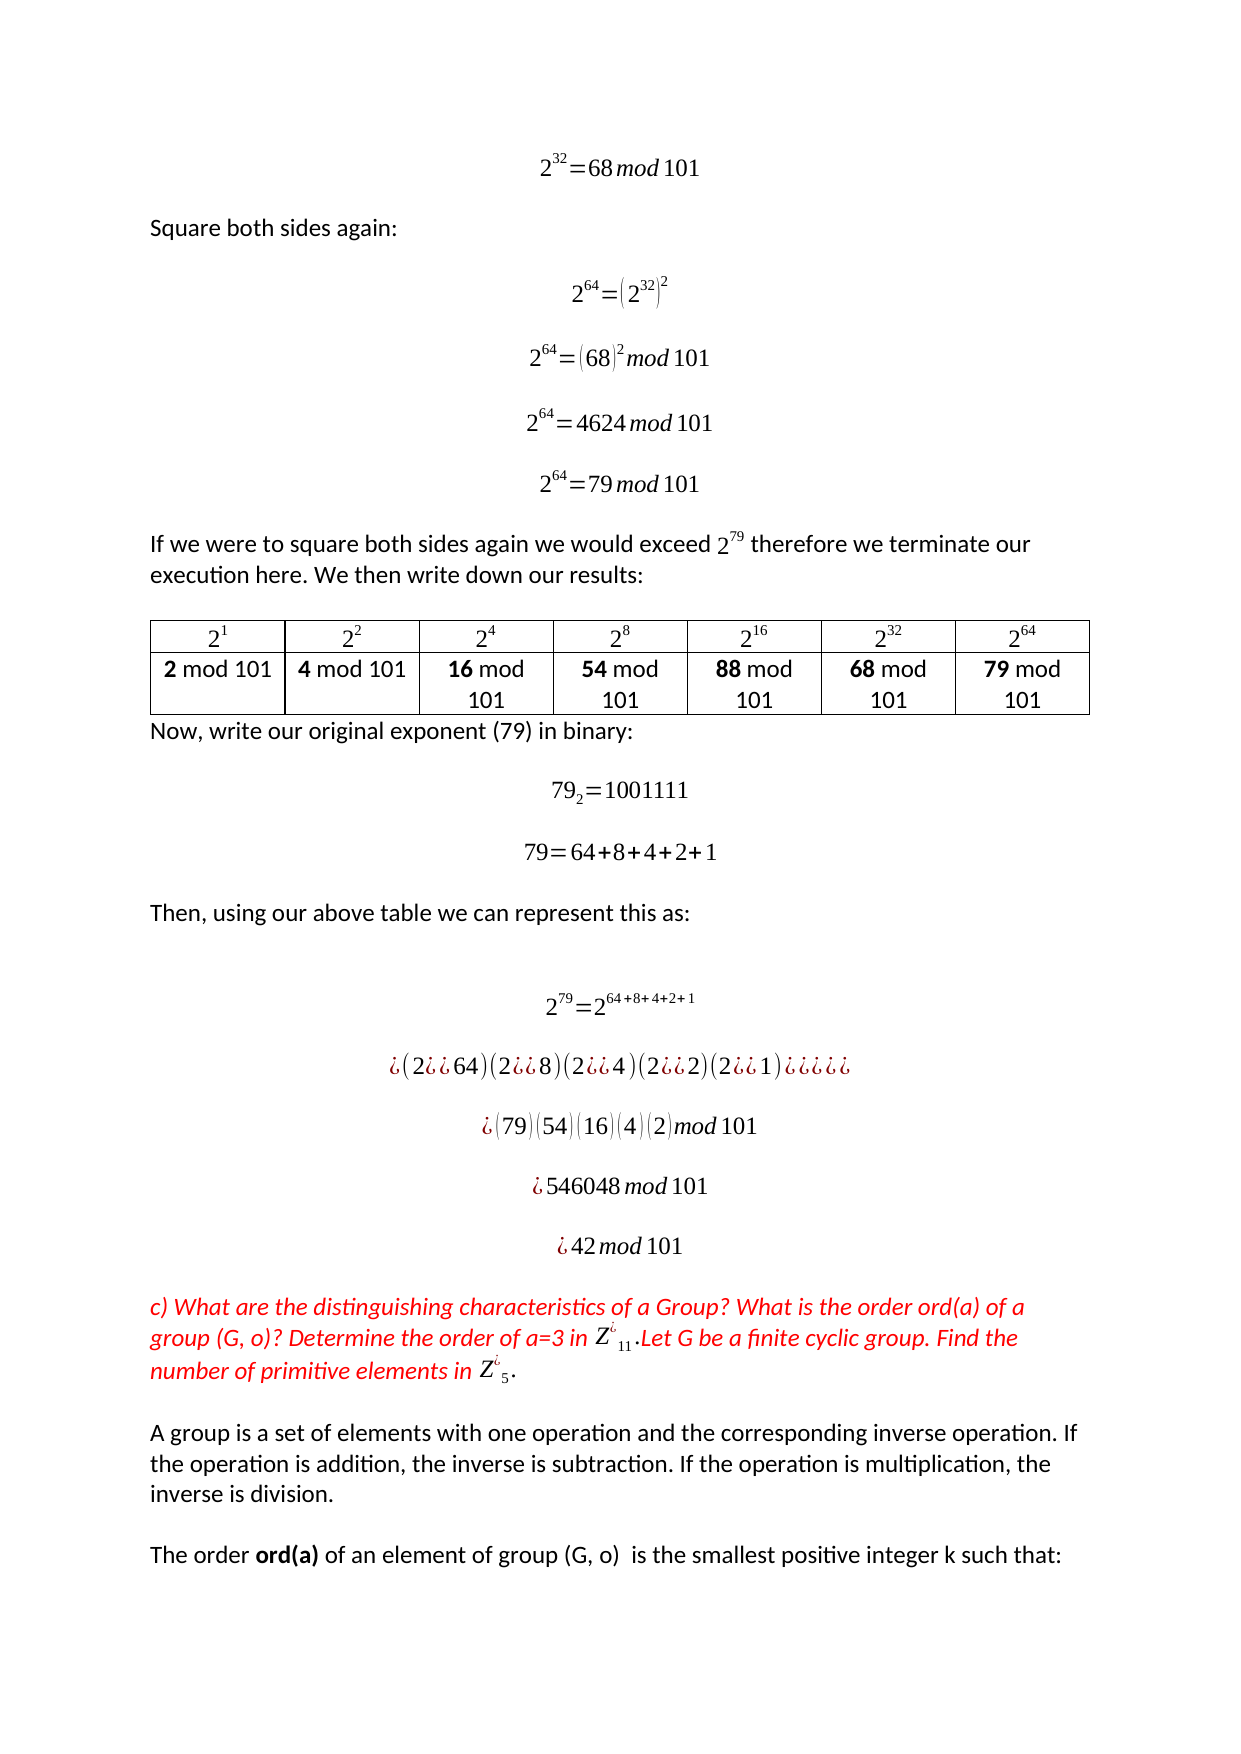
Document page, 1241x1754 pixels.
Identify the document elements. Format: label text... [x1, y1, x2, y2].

table_cell 2 mod 101 [151, 653, 284, 714]
table_header [822, 621, 955, 652]
table_header [688, 621, 821, 652]
table_header [420, 621, 553, 652]
table_cell 54 mod 101 [554, 653, 687, 714]
table_header [554, 621, 687, 652]
text A group is a set of elements with one operation and the corresponding inverse operation. If the operation is addition, the inverse is subtraction. If the operation is multiplication, the inverse is division. [150, 1417, 1090, 1509]
text c) What are the distinguishing characteristics of a Group? What is the order ord(a) of a group (G, o)? Determine the order of a=3 in Let G be a finite cyclic group. Find the number of primitive elements in [150, 1291, 1090, 1387]
table_cell 79 mod 101 [956, 653, 1089, 714]
table_cell 88 mod 101 [688, 653, 821, 714]
table_cell 16 mod 101 [420, 653, 553, 714]
table_header [956, 621, 1089, 652]
table_header [151, 621, 284, 652]
text Then, using our above table we can represent this as: [150, 897, 1090, 928]
table_cell 68 mod 101 [822, 653, 955, 714]
table_header [286, 621, 419, 652]
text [150, 212, 1090, 242]
text The order ord(a) of an element of group (G, o) is the smallest positive integer k such that: [150, 1539, 1090, 1570]
text If we were to square both sides again we would exceed therefore we terminate our execution here. We then write down our results: [150, 528, 1090, 589]
text Now, write our original exponent (79) in binary: [150, 715, 1090, 746]
table_cell 4 mod 101 [286, 653, 419, 714]
